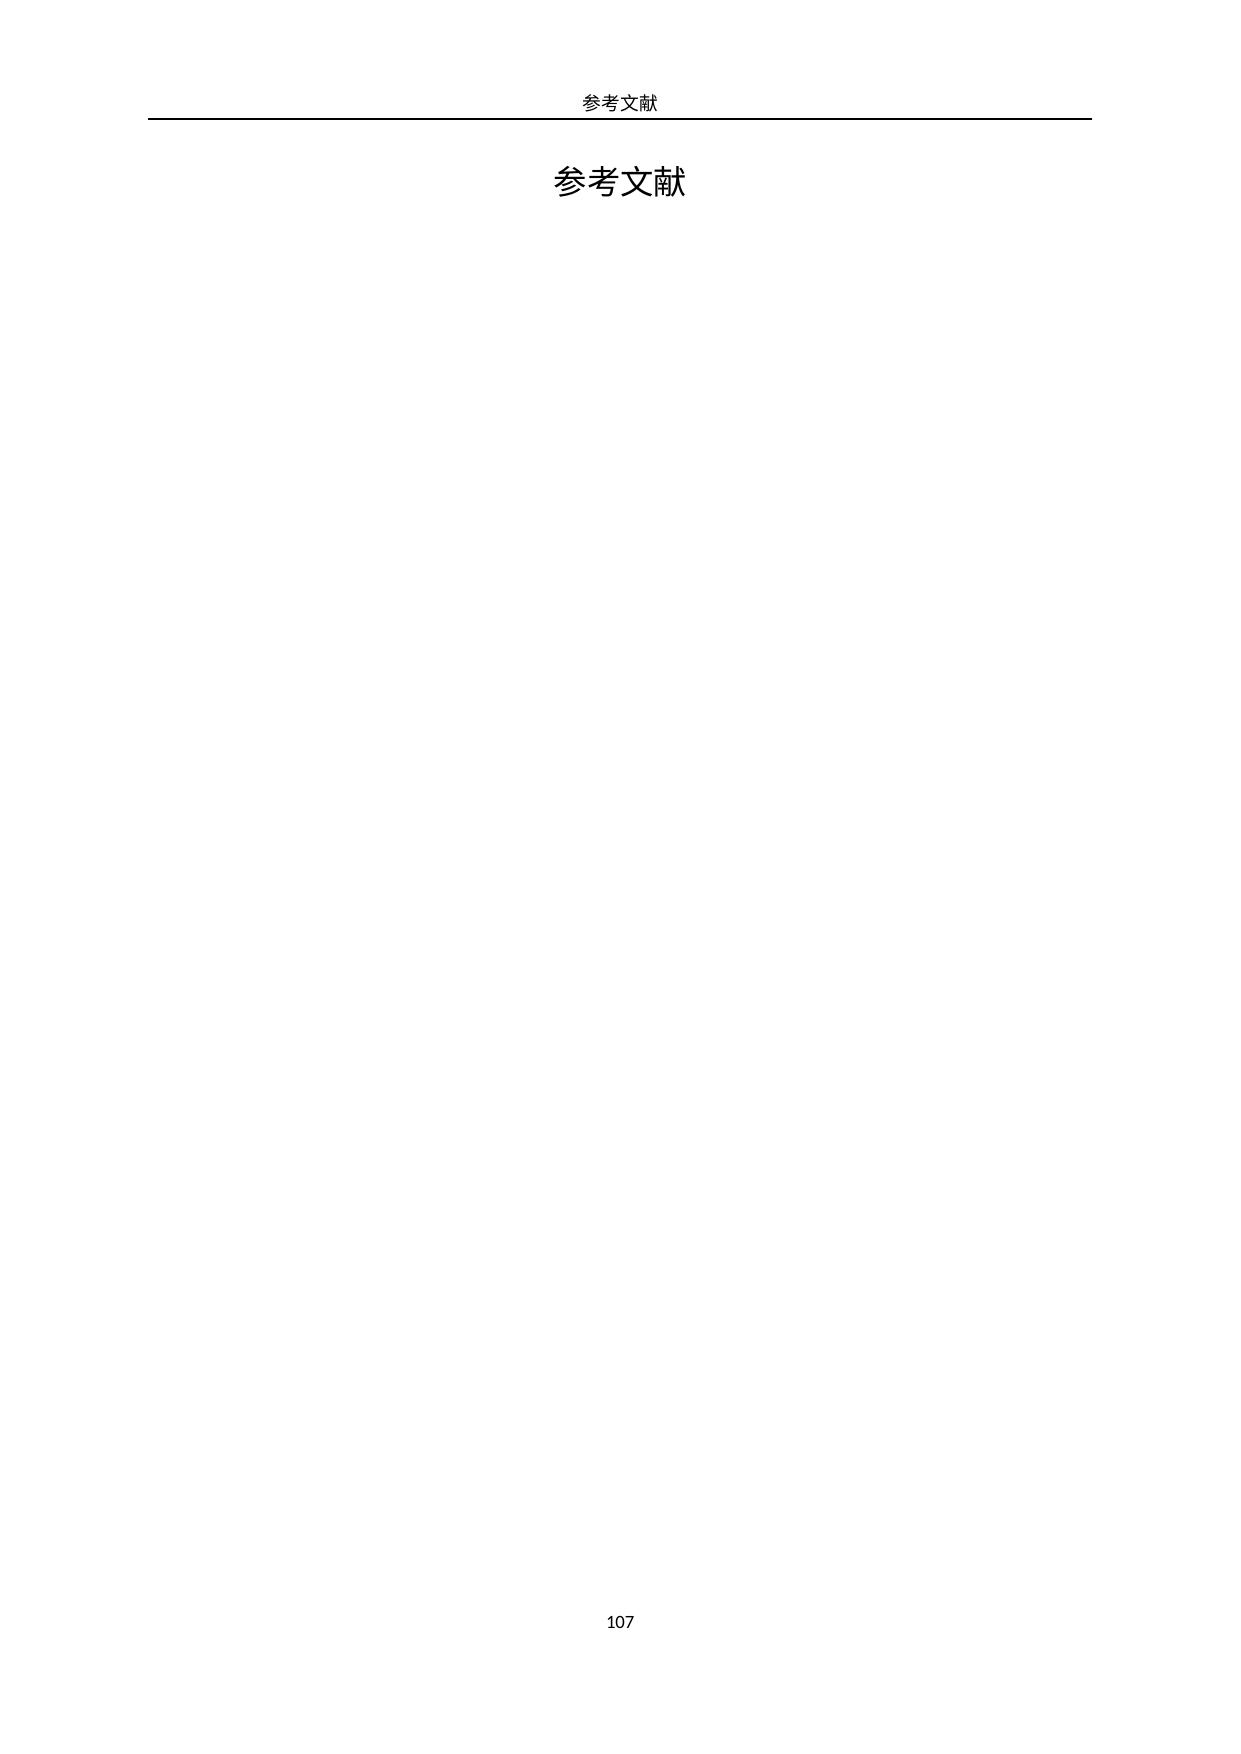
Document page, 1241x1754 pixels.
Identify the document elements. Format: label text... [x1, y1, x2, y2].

text 参考文献 [148, 148, 1092, 216]
